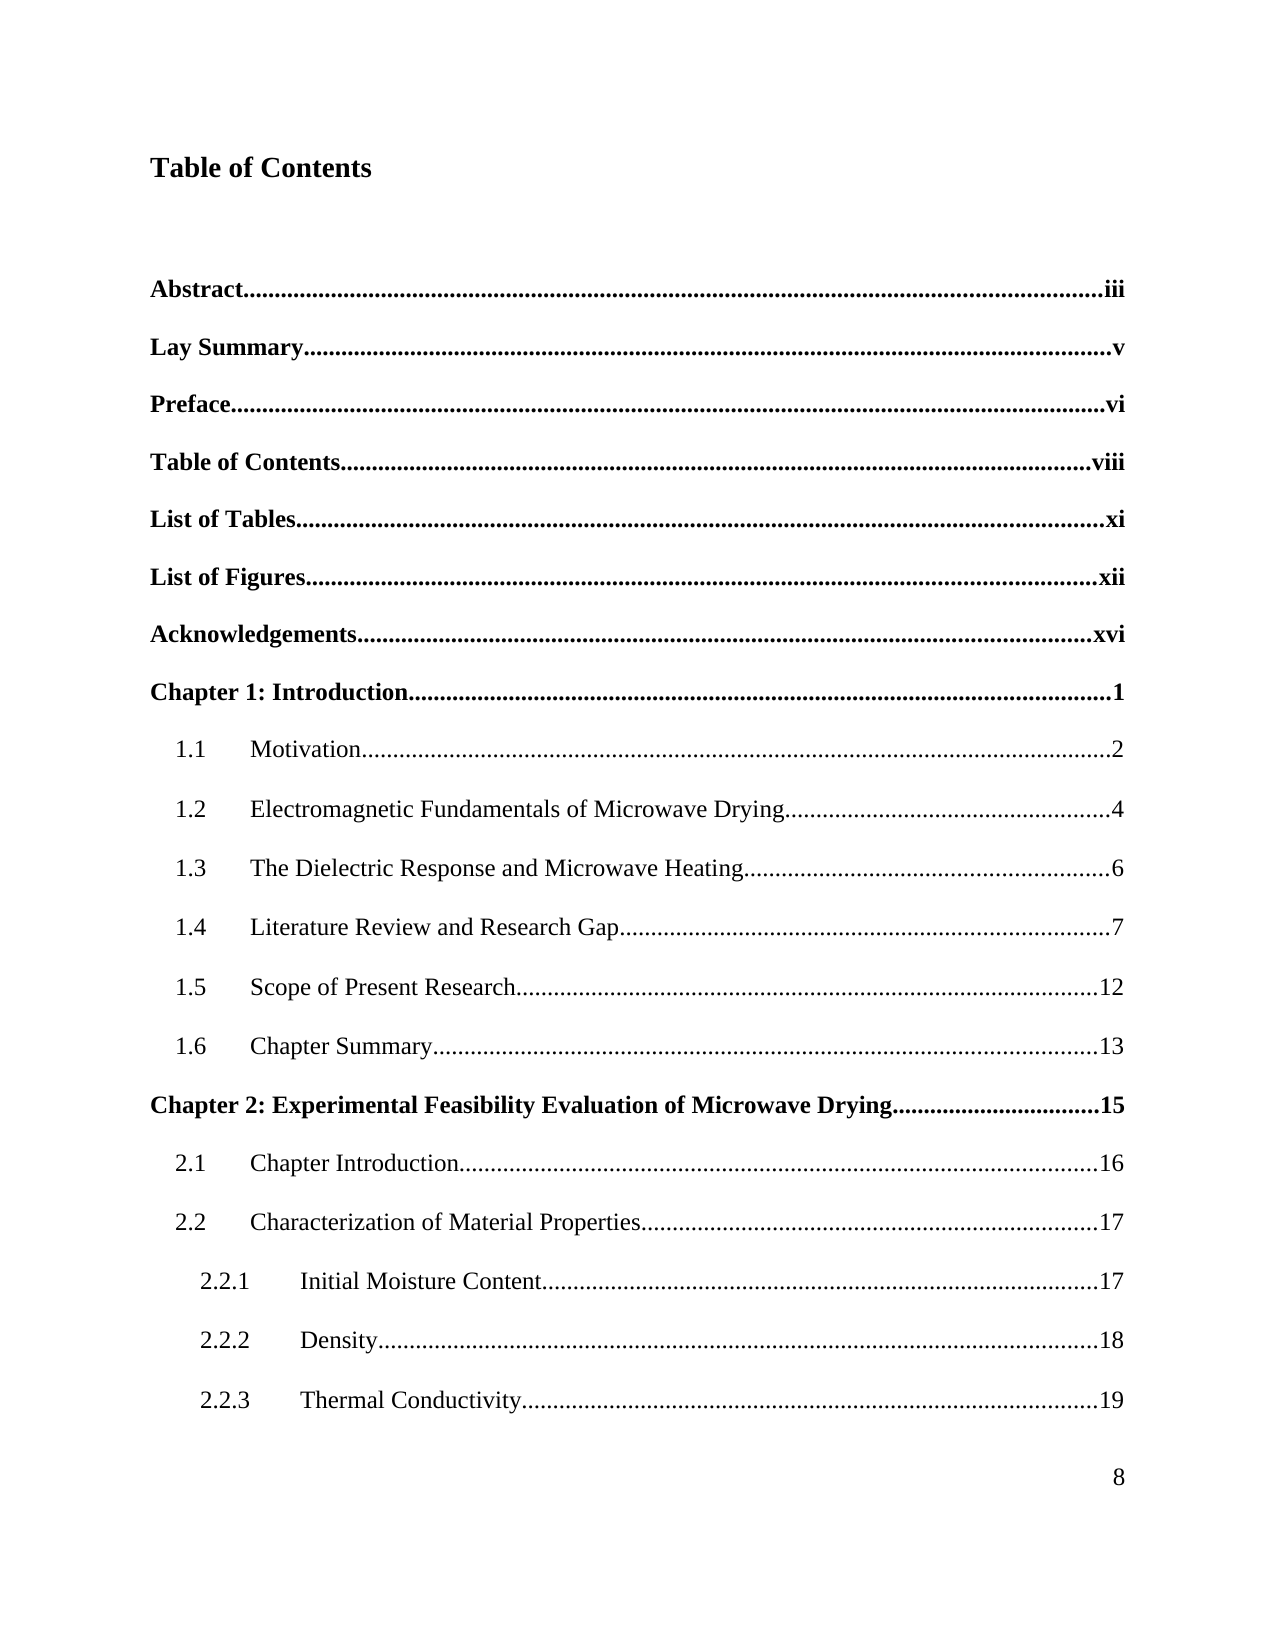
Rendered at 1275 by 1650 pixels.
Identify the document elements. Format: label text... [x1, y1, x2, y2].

text 2.1 Chapter Introduction 16 [175, 1148, 1125, 1176]
text 2.2.2 Density 18 [200, 1326, 1125, 1354]
text 2.2 Characterization of Material Properties 17 [175, 1207, 1125, 1236]
text Table of Contents viii [150, 447, 1125, 476]
text 1.2 Electromagnetic Fundamentals of Microwave Drying 4 [175, 794, 1125, 823]
text 1.5 Scope of Present Research 12 [175, 972, 1125, 1000]
subtitle Table of Contents [150, 150, 1125, 183]
text Acknowledgements xvi [150, 619, 1125, 648]
text Chapter 1: Introduction 1 [150, 677, 1125, 706]
text 1.6 Chapter Summary 13 [175, 1031, 1125, 1060]
text 2.2.1 Initial Moisture Content 17 [200, 1266, 1125, 1295]
text Chapter 2: Experimental Feasibility Evaluation of Microwave Drying 15 [150, 1090, 1125, 1119]
text 1.4 Literature Review and Research Gap 7 [175, 912, 1125, 941]
text 2.2.3 Thermal Conductivity 19 [200, 1385, 1125, 1413]
text Abstract iii [150, 274, 1125, 303]
text Lay Summary v [150, 332, 1125, 361]
text 1.3 The Dielectric Response and Microwave Heating 6 [175, 853, 1125, 882]
text Preface vi [150, 389, 1125, 418]
text List of Tables xi [150, 504, 1125, 533]
text List of Figures xii [150, 562, 1125, 591]
text 1.1 Motivation 2 [175, 734, 1125, 763]
